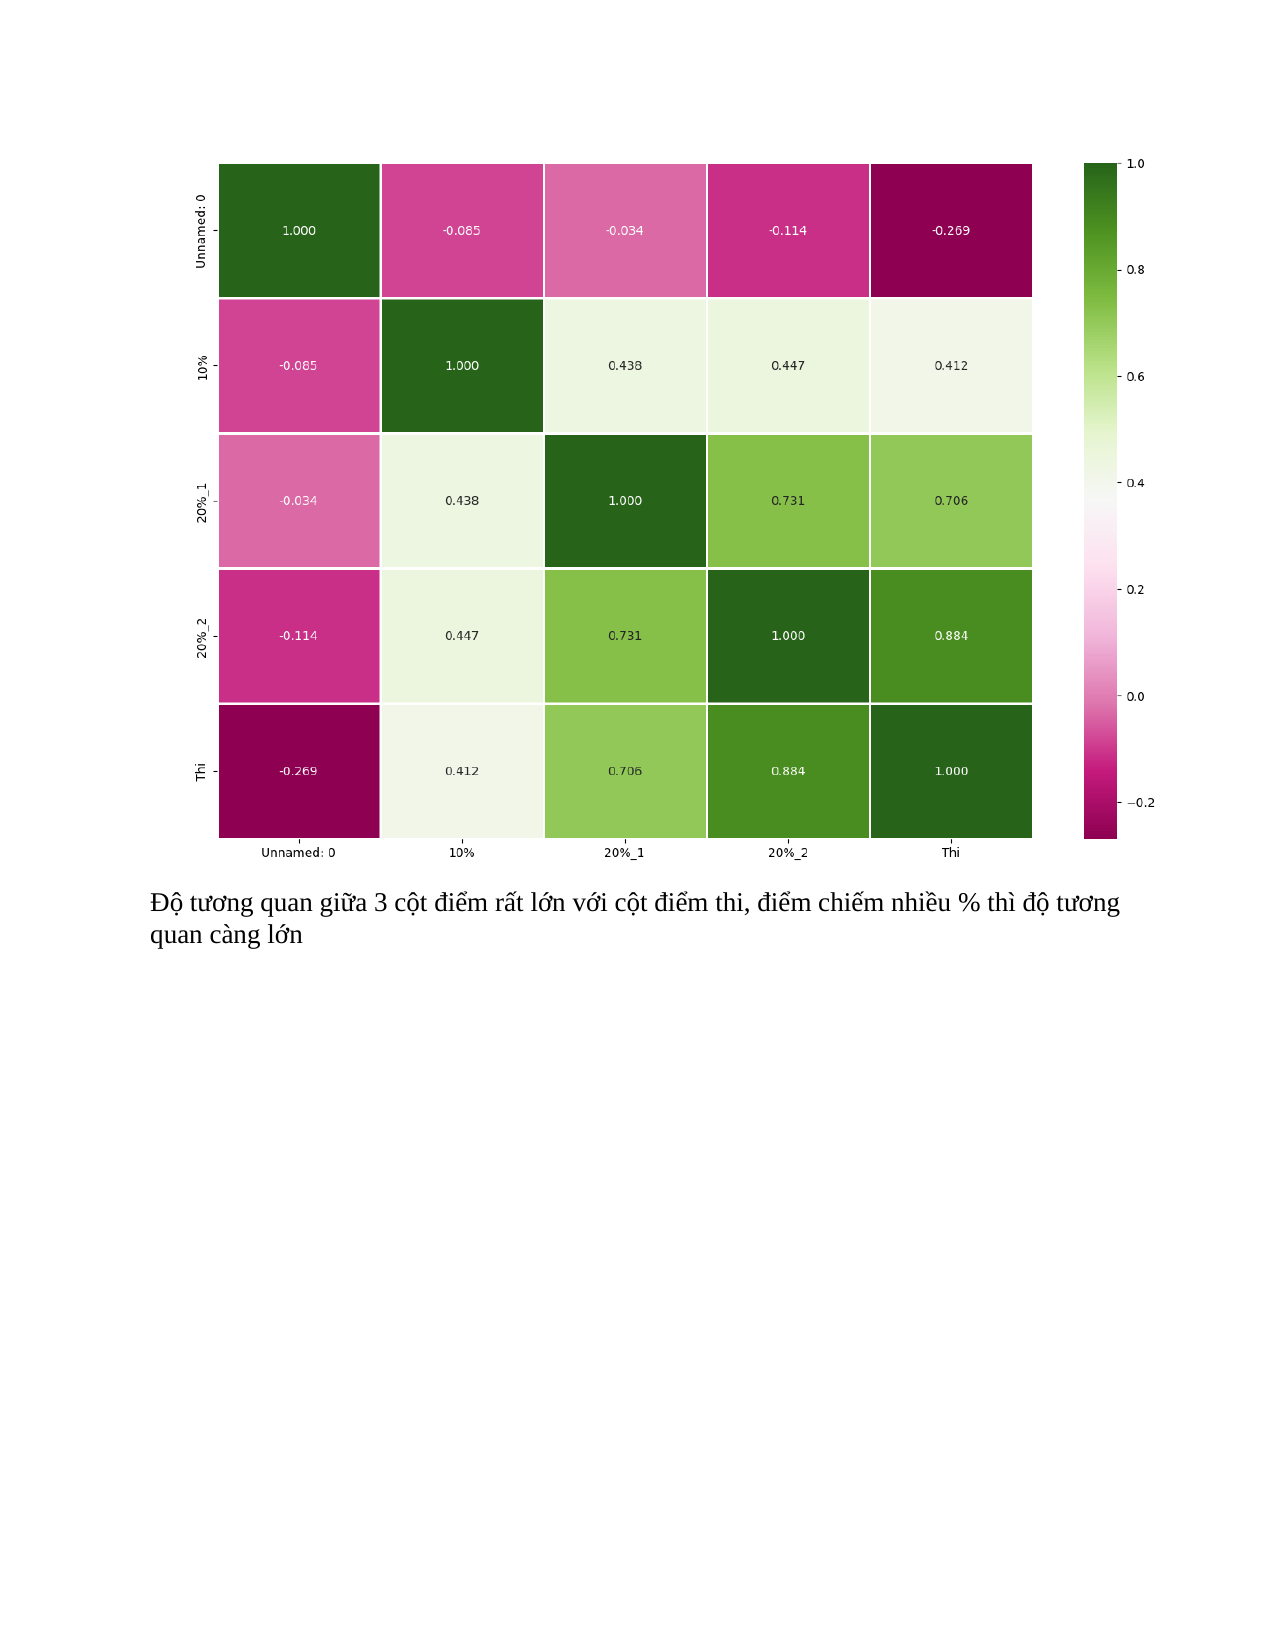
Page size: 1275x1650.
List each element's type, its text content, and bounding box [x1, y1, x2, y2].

text Độ tương quan giữa 3 cột điểm rất lớn với cột điểm thi, điểm chiếm nhiều % thì độ tương quan càng lớn [150, 887, 1125, 949]
picture [187, 150, 1163, 868]
